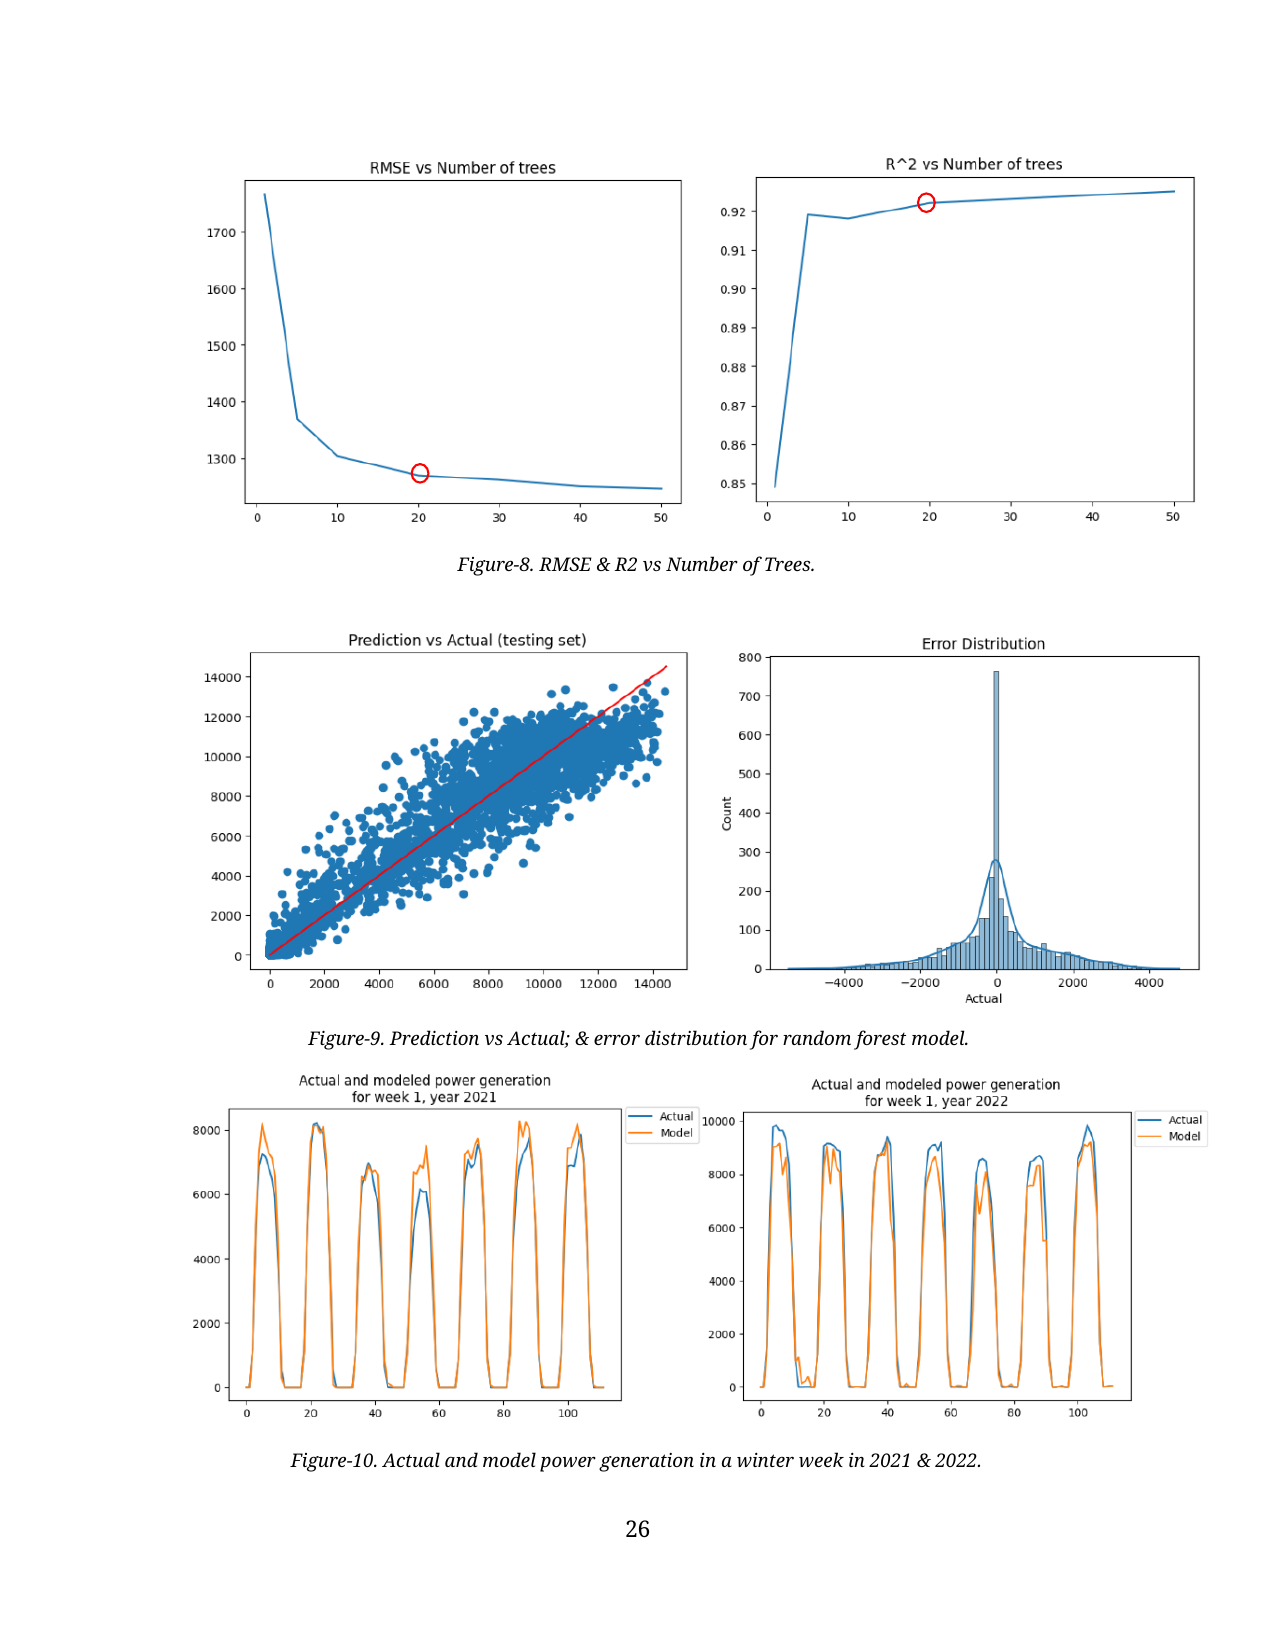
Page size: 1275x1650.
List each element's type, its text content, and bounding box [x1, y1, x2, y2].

text Figure-9. Prediction vs Actual; & error distribution for random forest model. [187, 1025, 1087, 1051]
text Figure-10. Actual and model power generation in a winter week in 2021 & 2022. [187, 1447, 1087, 1473]
text Figure-8. RMSE & R2 vs Number of Trees. [187, 551, 1087, 577]
picture [708, 149, 1209, 532]
picture [196, 149, 696, 532]
picture [715, 631, 1207, 1007]
picture [196, 631, 695, 998]
picture [187, 1071, 1213, 1427]
